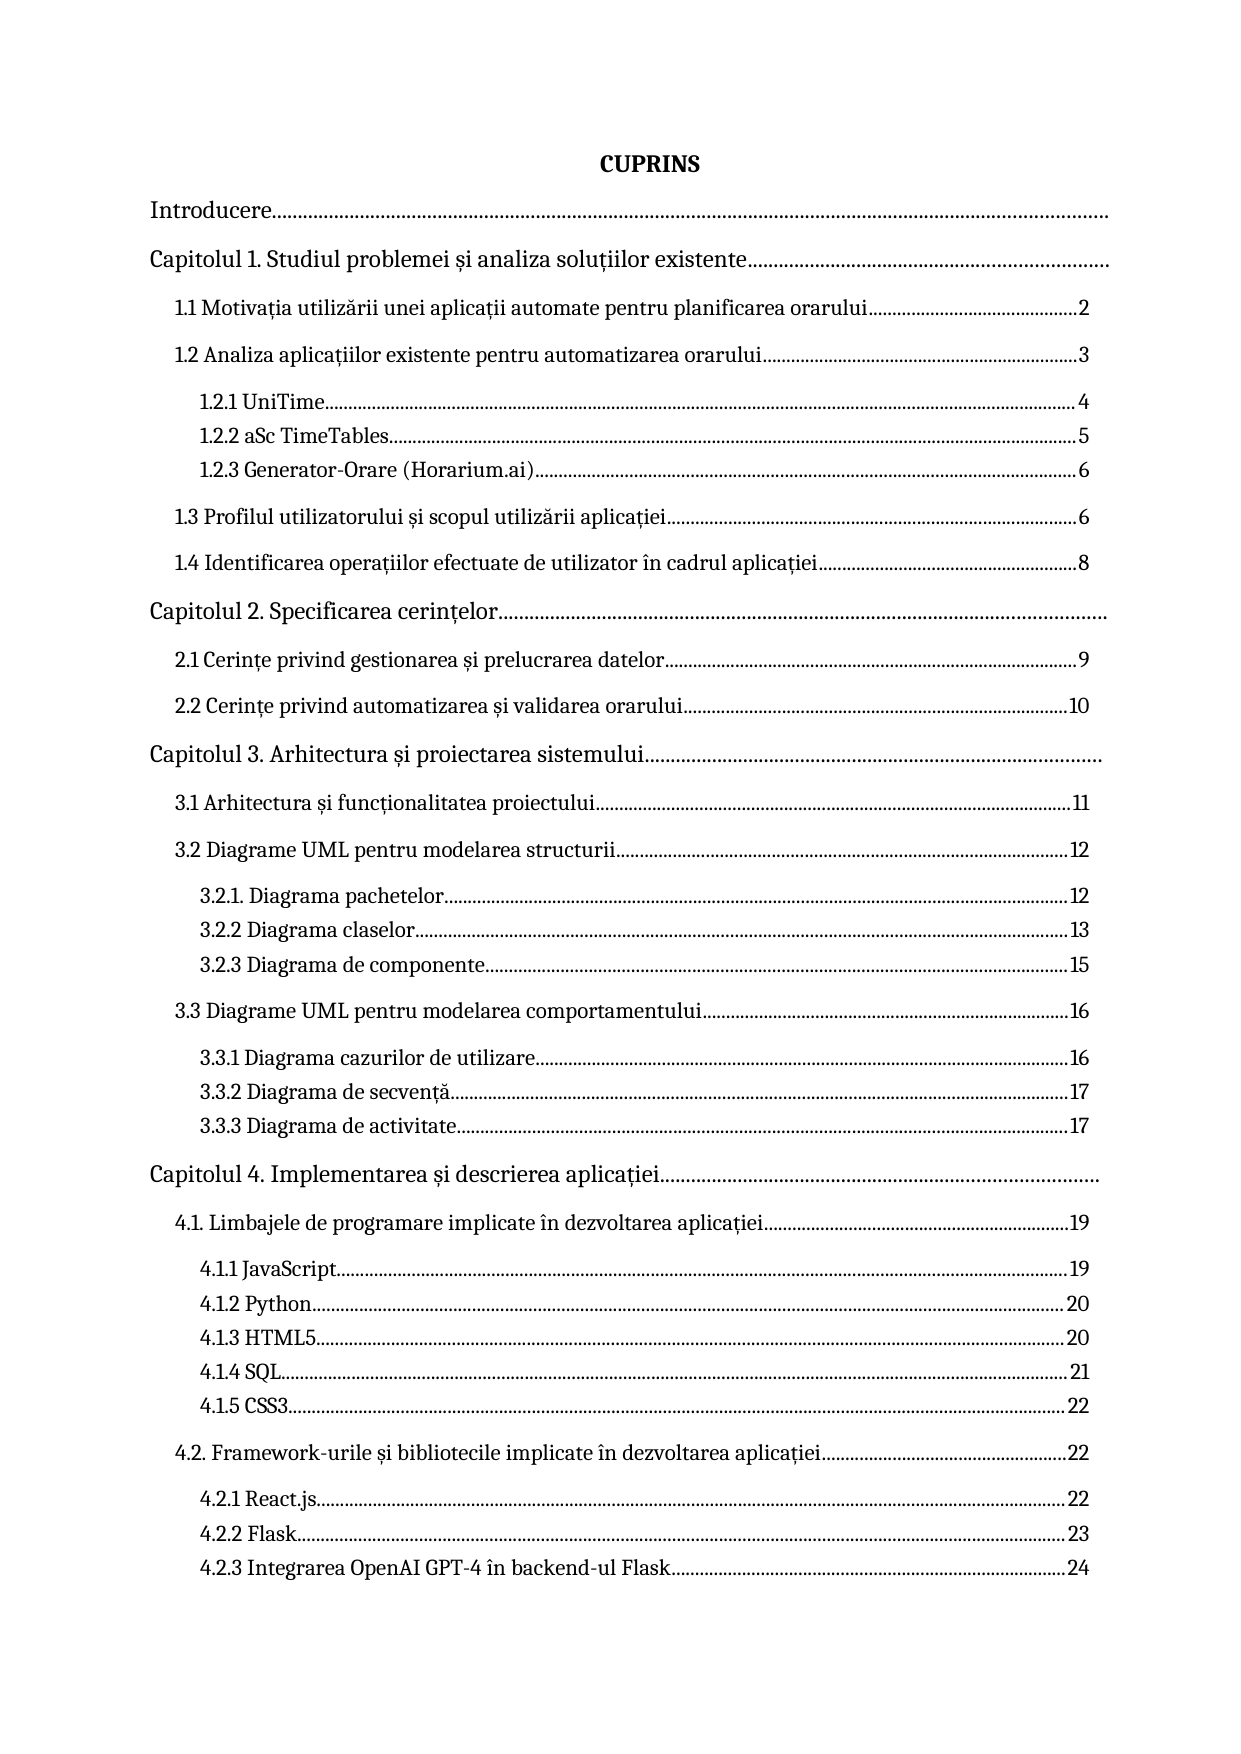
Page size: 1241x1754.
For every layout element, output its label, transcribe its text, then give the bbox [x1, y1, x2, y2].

text 4.1.4 SQL 21 [200, 1359, 1090, 1385]
text Capitolul 4. Implementarea și descrierea aplicației 19 [150, 1160, 1090, 1188]
text Capitolul 3. Arhitectura și proiectarea sistemului 11 [150, 740, 1090, 769]
text 3.3.3 Diagrama de activitate 17 [200, 1113, 1090, 1139]
text 1.1 Motivația utilizării unei aplicații automate pentru planificarea orarului 2 [175, 295, 1090, 321]
text 1.2 Analiza aplicațiilor existente pentru automatizarea orarului 3 [175, 342, 1090, 368]
text 3.2 Diagrame UML pentru modelarea structurii 12 [175, 836, 1090, 863]
text 2.1 Cerințe privind gestionarea și prelucrarea datelor 9 [175, 647, 1090, 673]
text 4.2.3 Integrarea OpenAI GPT-4 în backend-ul Flask 24 [200, 1554, 1090, 1581]
text 4.1.5 CSS3 22 [200, 1393, 1090, 1419]
text 4.1.1 JavaScript 19 [200, 1256, 1090, 1282]
text 4.2.1 React.js 22 [200, 1486, 1090, 1512]
text 3.3 Diagrame UML pentru modelarea comportamentului 16 [175, 998, 1090, 1024]
text 3.3.2 Diagrama de secvență 17 [200, 1079, 1090, 1105]
text Introducere 1 [150, 196, 1090, 224]
text 1.3 Profilul utilizatorului și scopul utilizării aplicației 6 [175, 503, 1090, 530]
text 4.2. Framework-urile și bibliotecile implicate în dezvoltarea aplicației 22 [175, 1439, 1090, 1466]
text 4.2.2 Flask 23 [200, 1520, 1090, 1547]
text 4.1. Limbajele de programare implicate în dezvoltarea aplicației 19 [175, 1209, 1090, 1236]
text 1.4 Identificarea operațiilor efectuate de utilizator în cadrul aplicației 8 [175, 550, 1090, 576]
text 3.1 Arhitectura și funcționalitatea proiectului 11 [175, 790, 1090, 816]
text 3.2.1. Diagrama pachetelor 12 [200, 883, 1090, 909]
text 4.1.3 HTML5 20 [200, 1324, 1090, 1351]
text 4.1.2 Python 20 [200, 1290, 1090, 1317]
text 3.2.2 Diagrama claselor 13 [200, 917, 1090, 943]
text CUPRINS [150, 150, 1090, 179]
text 3.2.3 Diagrama de componente 15 [200, 951, 1090, 978]
text 3.3.1 Diagrama cazurilor de utilizare 16 [200, 1045, 1090, 1071]
text Capitolul 2. Specificarea cerințelor 9 [150, 597, 1090, 626]
text 2.2 Cerințe privind automatizarea și validarea orarului 10 [175, 693, 1090, 719]
text 1.2.3 Generator-Orare (Horarium.ai) 6 [200, 457, 1090, 483]
text 1.2.2 aSc TimeTables 5 [200, 423, 1090, 449]
text 1.2.1 UniTime 4 [200, 388, 1090, 415]
text Capitolul 1. Studiul problemei și analiza soluțiilor existente 2 [150, 245, 1090, 274]
